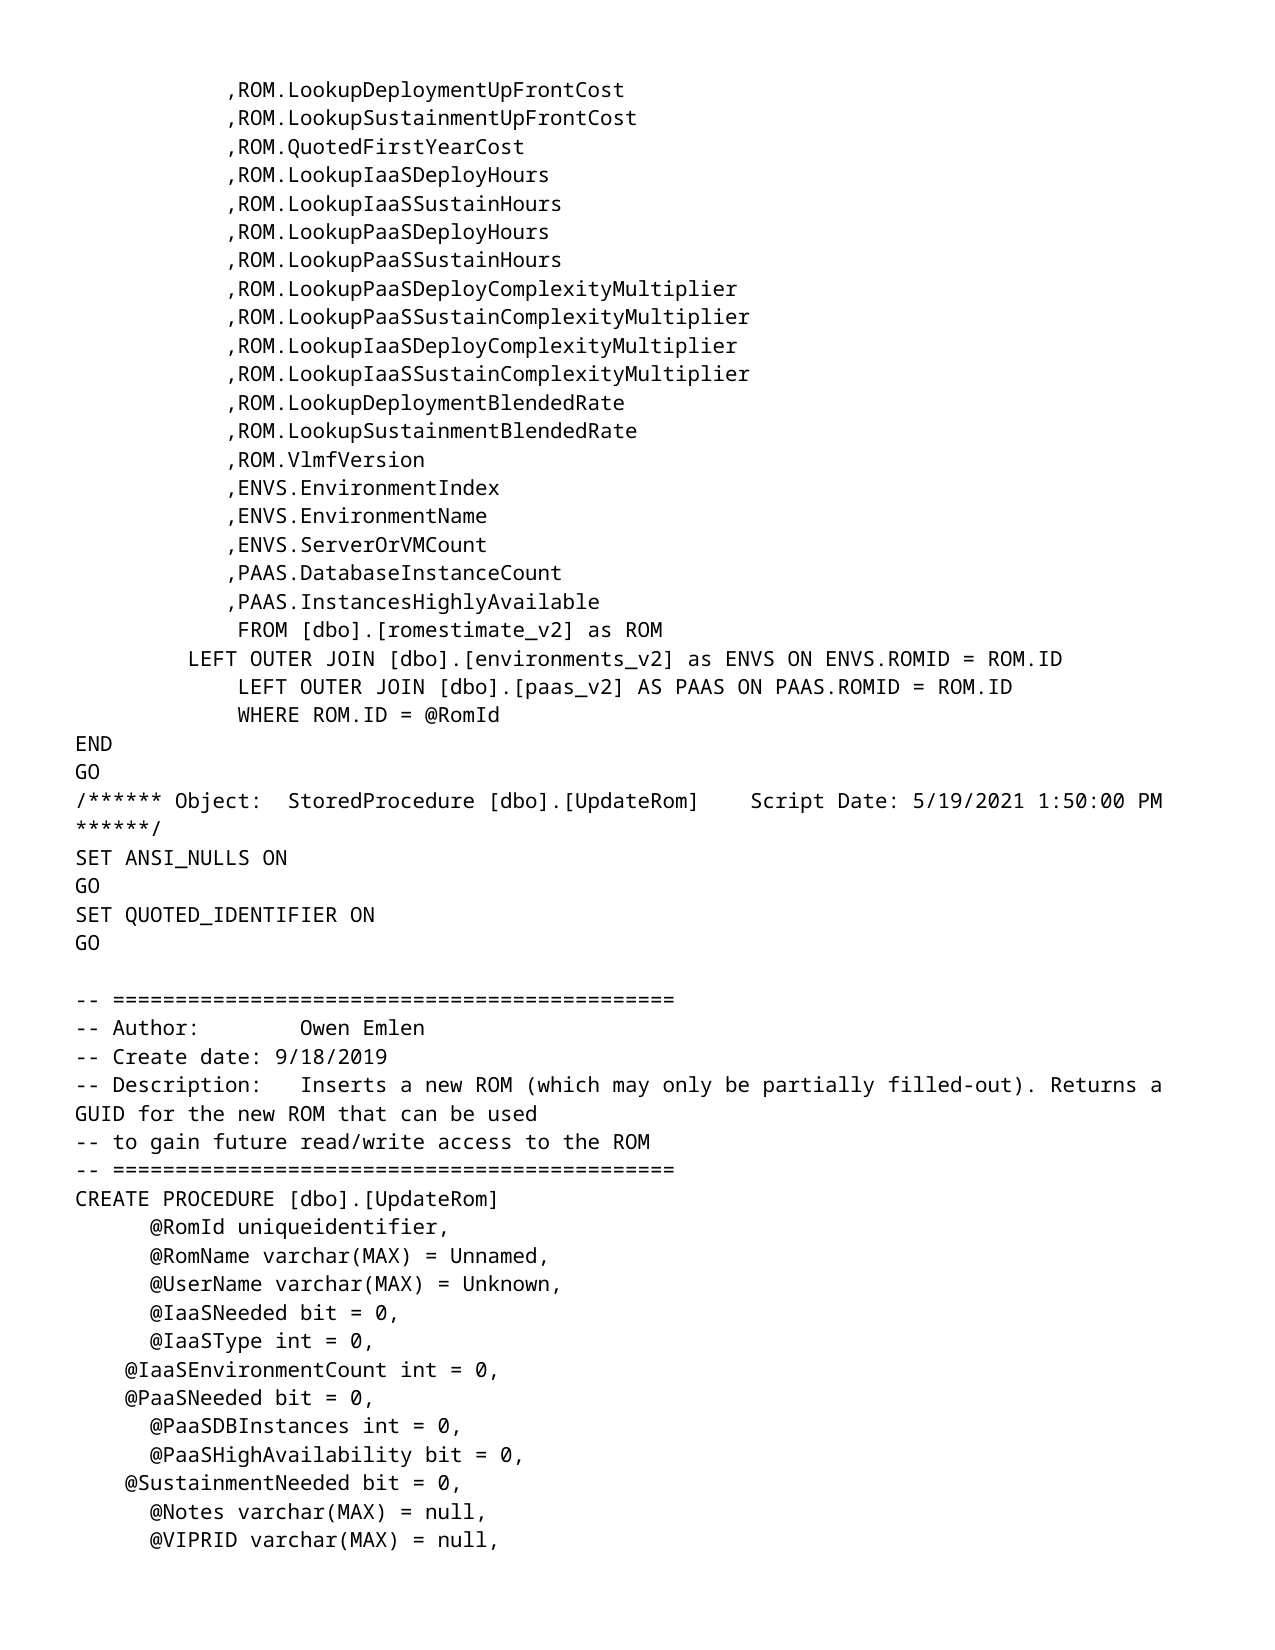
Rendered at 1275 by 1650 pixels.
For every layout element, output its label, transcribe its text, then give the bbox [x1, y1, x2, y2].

text LEFT OUTER JOIN [dbo].[environments_v2] as ENVS ON ENVS.ROMID = ROM.ID [75, 644, 1200, 672]
text LEFT OUTER JOIN [dbo].[paas_v2] AS PAAS ON PAAS.ROMID = ROM.ID [75, 672, 1200, 701]
text ,ROM.LookupIaaSSustainComplexityMultiplier [75, 359, 1200, 388]
text @RomName varchar(MAX) = Unnamed, [75, 1241, 1200, 1269]
text ,ROM.LookupPaaSDeployHours [75, 217, 1200, 246]
text ,ROM.LookupPaaSDeployComplexityMultiplier [75, 274, 1200, 302]
text @VIPRID varchar(MAX) = null, [75, 1525, 1200, 1554]
text FROM [dbo].[romestimate_v2] as ROM [75, 615, 1200, 644]
text -- Description: Inserts a new ROM (which may only be partially filled-out). Returns a GUID for the new ROM that can be used [75, 1070, 1200, 1127]
text WHERE ROM.ID = @RomId [75, 701, 1200, 729]
text -- ============================================= [75, 1156, 1200, 1184]
text ,ROM.LookupIaaSSustainHours [75, 189, 1200, 217]
text -- Author: Owen Emlen [75, 1013, 1200, 1042]
text @IaaSType int = 0, [75, 1326, 1200, 1355]
text ,ROM.LookupSustainmentUpFrontCost [75, 103, 1200, 132]
text @UserName varchar(MAX) = Unknown, [75, 1269, 1200, 1298]
text SET QUOTED_IDENTIFIER ON [75, 900, 1200, 928]
text ,ENVS.EnvironmentName [75, 502, 1200, 530]
text ,ROM.LookupSustainmentBlendedRate [75, 416, 1200, 445]
text @Notes varchar(MAX) = null, [75, 1497, 1200, 1525]
text CREATE PROCEDURE [dbo].[UpdateRom] [75, 1184, 1200, 1212]
text @IaaSEnvironmentCount int = 0, [75, 1355, 1200, 1383]
text @PaaSNeeded bit = 0, [75, 1383, 1200, 1412]
text ,ENVS.ServerOrVMCount [75, 530, 1200, 558]
text ,ENVS.EnvironmentIndex [75, 473, 1200, 502]
text ,ROM.LookupDeploymentUpFrontCost [75, 75, 1200, 103]
text -- Create date: 9/18/2019 [75, 1042, 1200, 1070]
text ,ROM.LookupIaaSDeployComplexityMultiplier [75, 331, 1200, 359]
text GO [75, 757, 1200, 786]
text GO [75, 871, 1200, 900]
text @SustainmentNeeded bit = 0, [75, 1468, 1200, 1497]
text @RomId uniqueidentifier, [75, 1212, 1200, 1241]
text END [75, 729, 1200, 757]
text ,ROM.LookupPaaSSustainHours [75, 246, 1200, 274]
text ,PAAS.DatabaseInstanceCount [75, 558, 1200, 587]
text @PaaSDBInstances int = 0, [75, 1412, 1200, 1440]
text GO [75, 928, 1200, 957]
text ,ROM.LookupPaaSSustainComplexityMultiplier [75, 302, 1200, 331]
text ,PAAS.InstancesHighlyAvailable [75, 587, 1200, 615]
text @PaaSHighAvailability bit = 0, [75, 1440, 1200, 1468]
text -- ============================================= [75, 985, 1200, 1013]
text ,ROM.LookupIaaSDeployHours [75, 160, 1200, 189]
text ,ROM.LookupDeploymentBlendedRate [75, 388, 1200, 416]
text @IaaSNeeded bit = 0, [75, 1298, 1200, 1326]
text /****** Object: StoredProcedure [dbo].[UpdateRom] Script Date: 5/19/2021 1:50:00 PM ******/ [75, 786, 1200, 843]
text -- to gain future read/write access to the ROM [75, 1127, 1200, 1156]
text SET ANSI_NULLS ON [75, 843, 1200, 871]
text ,ROM.QuotedFirstYearCost [75, 132, 1200, 160]
text ,ROM.VlmfVersion [75, 445, 1200, 473]
